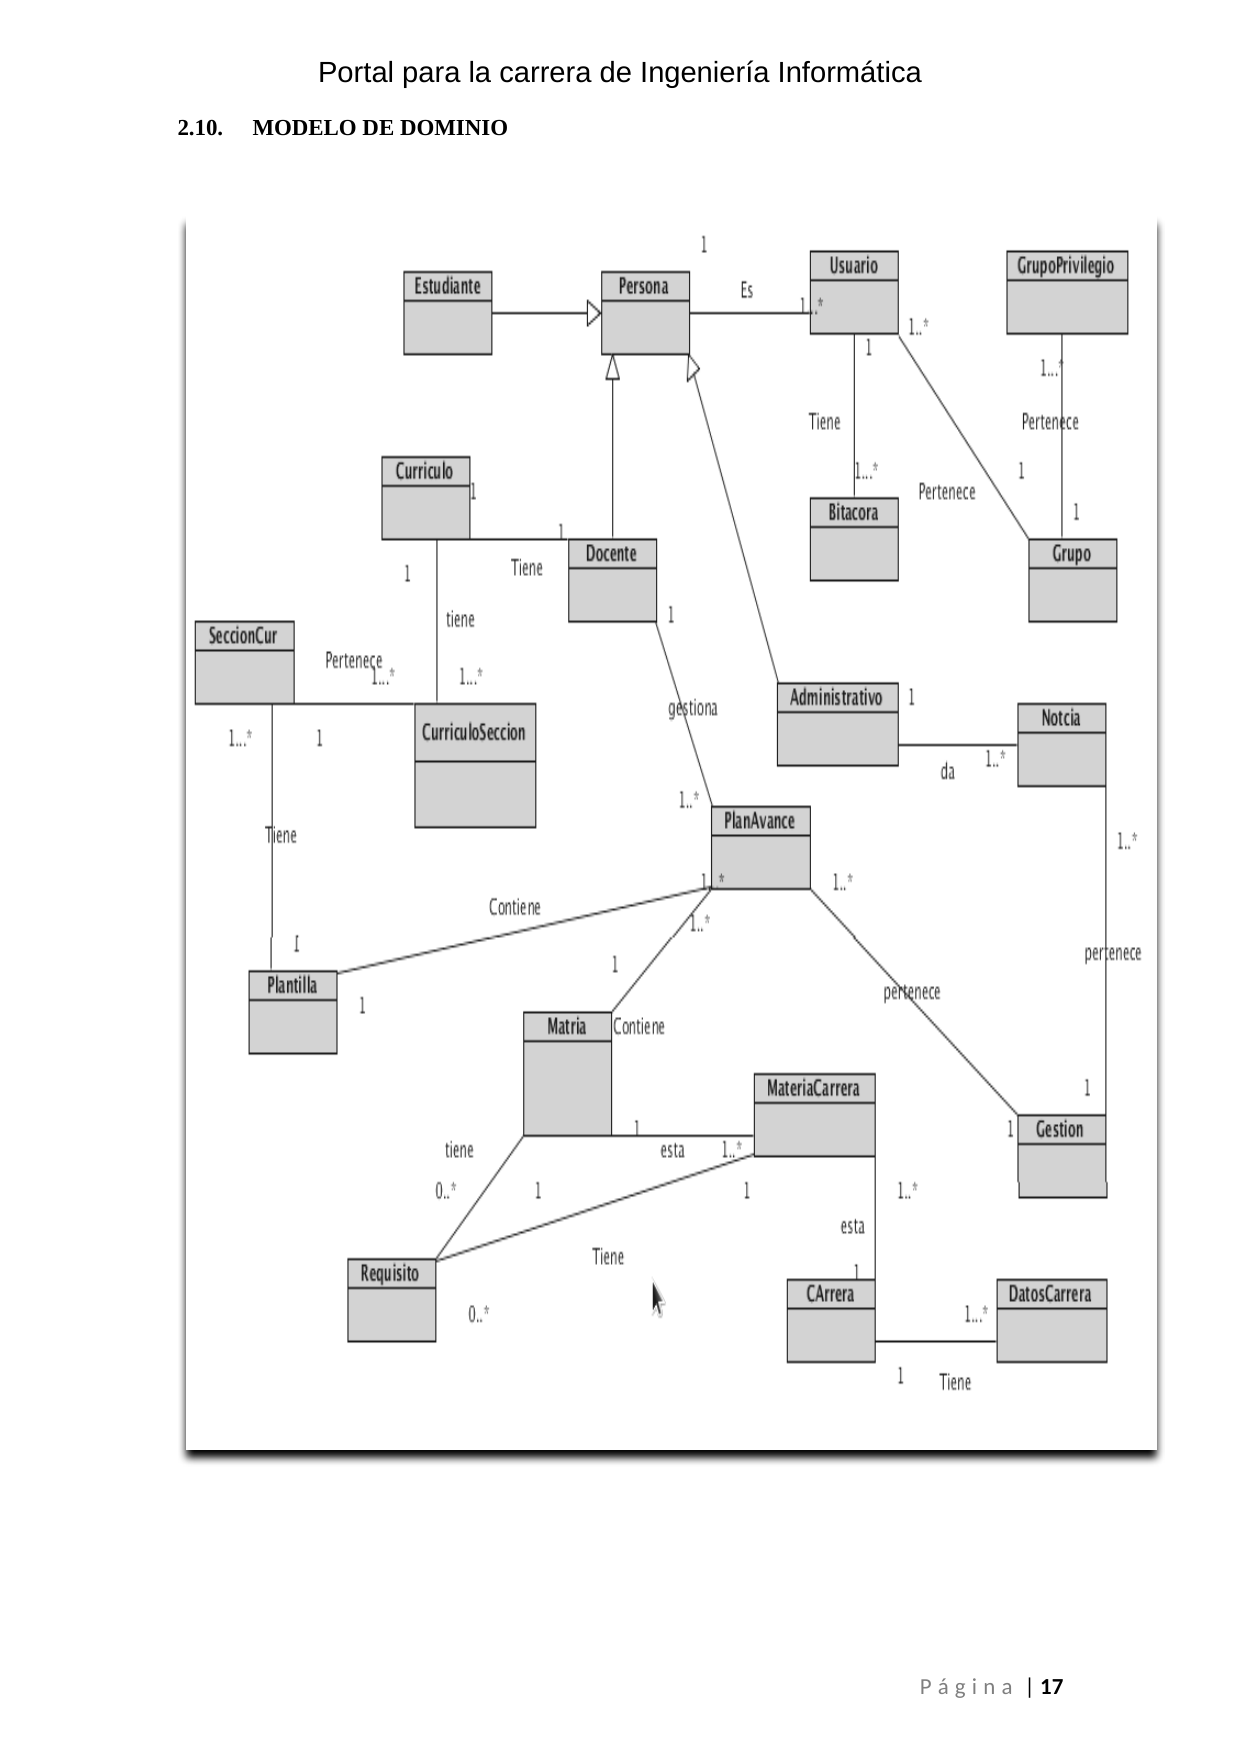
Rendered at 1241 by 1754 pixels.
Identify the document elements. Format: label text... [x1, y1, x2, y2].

subtitle Modelo de Dominio [177, 114, 1063, 141]
